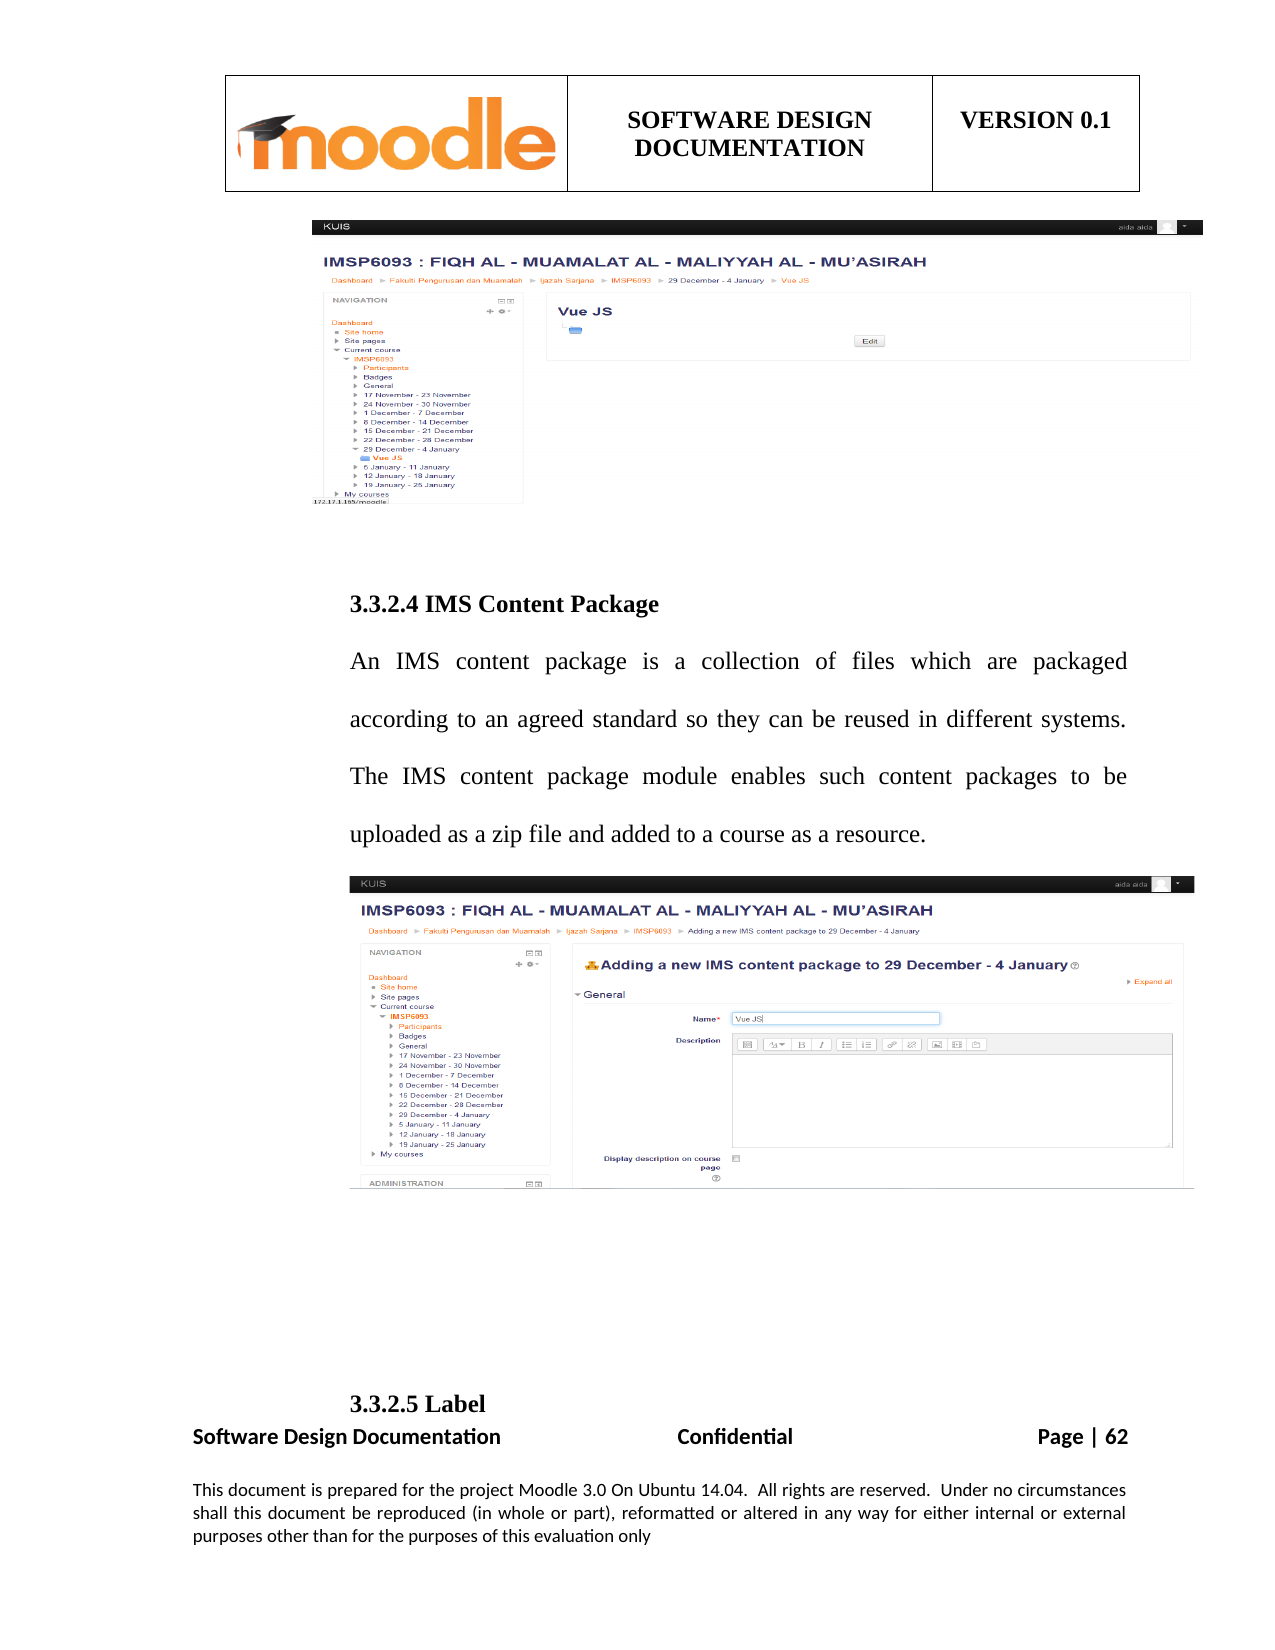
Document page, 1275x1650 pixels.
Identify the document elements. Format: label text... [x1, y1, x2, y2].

picture [312, 220, 1203, 504]
picture [349, 876, 1195, 1189]
picture [237, 97, 556, 170]
list An IMS content package is a collection of files which are packaged according to an agreed standard so they can be reused in different systems. The IMS content package module enables such content packages to be uploaded as a zip file and added to a course as a resource. [349, 646, 1128, 848]
list IMS Content Package [349, 589, 1128, 618]
list Label [349, 1389, 1128, 1418]
